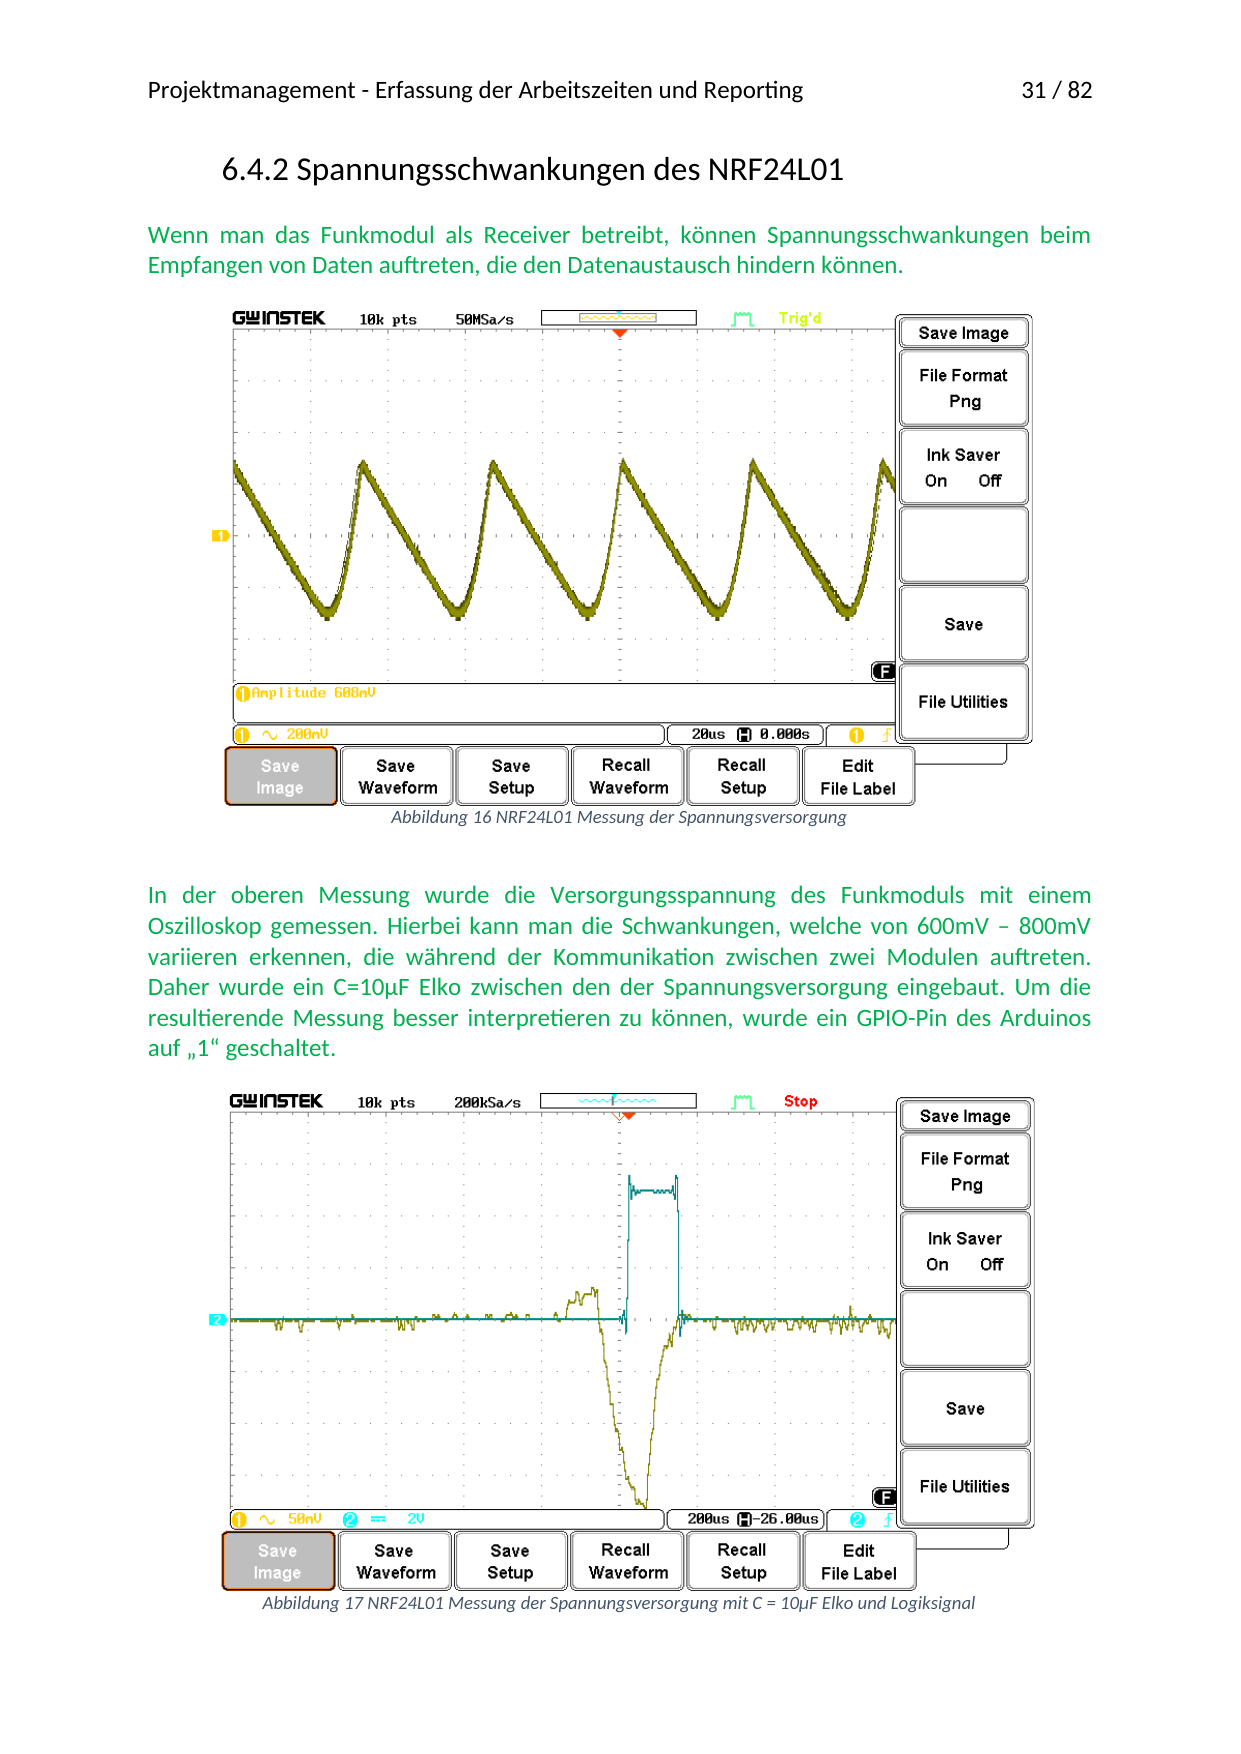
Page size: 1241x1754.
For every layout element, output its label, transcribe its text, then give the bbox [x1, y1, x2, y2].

subtitle Spannungsschwankungen des NRF24L01 [221, 148, 1093, 188]
text In der oberen Messung wurde die Versorgungsspannung des Funkmoduls mit einem Oszilloskop gemessen. Hierbei kann man die Schwankungen, welche von 600mV – 800mV variieren erkennen, die während der Kommunikation zwischen zwei Modulen auftreten. Daher wurde ein C=10µF Elko zwischen den der Spannungsversorgung eingebaut. Um die resultierende Messung besser interpretieren zu können, wurde ein GPIO-Pin des Arduinos auf „1“ geschaltet. [148, 880, 1093, 1063]
text Wenn man das Funkmodul als Receiver betreibt, können Spannungsschwankungen beim Empfangen von Daten auftreten, die den Datenaustausch hindern können. [148, 219, 1093, 280]
picture [208, 310, 1033, 806]
picture [206, 1093, 1035, 1591]
